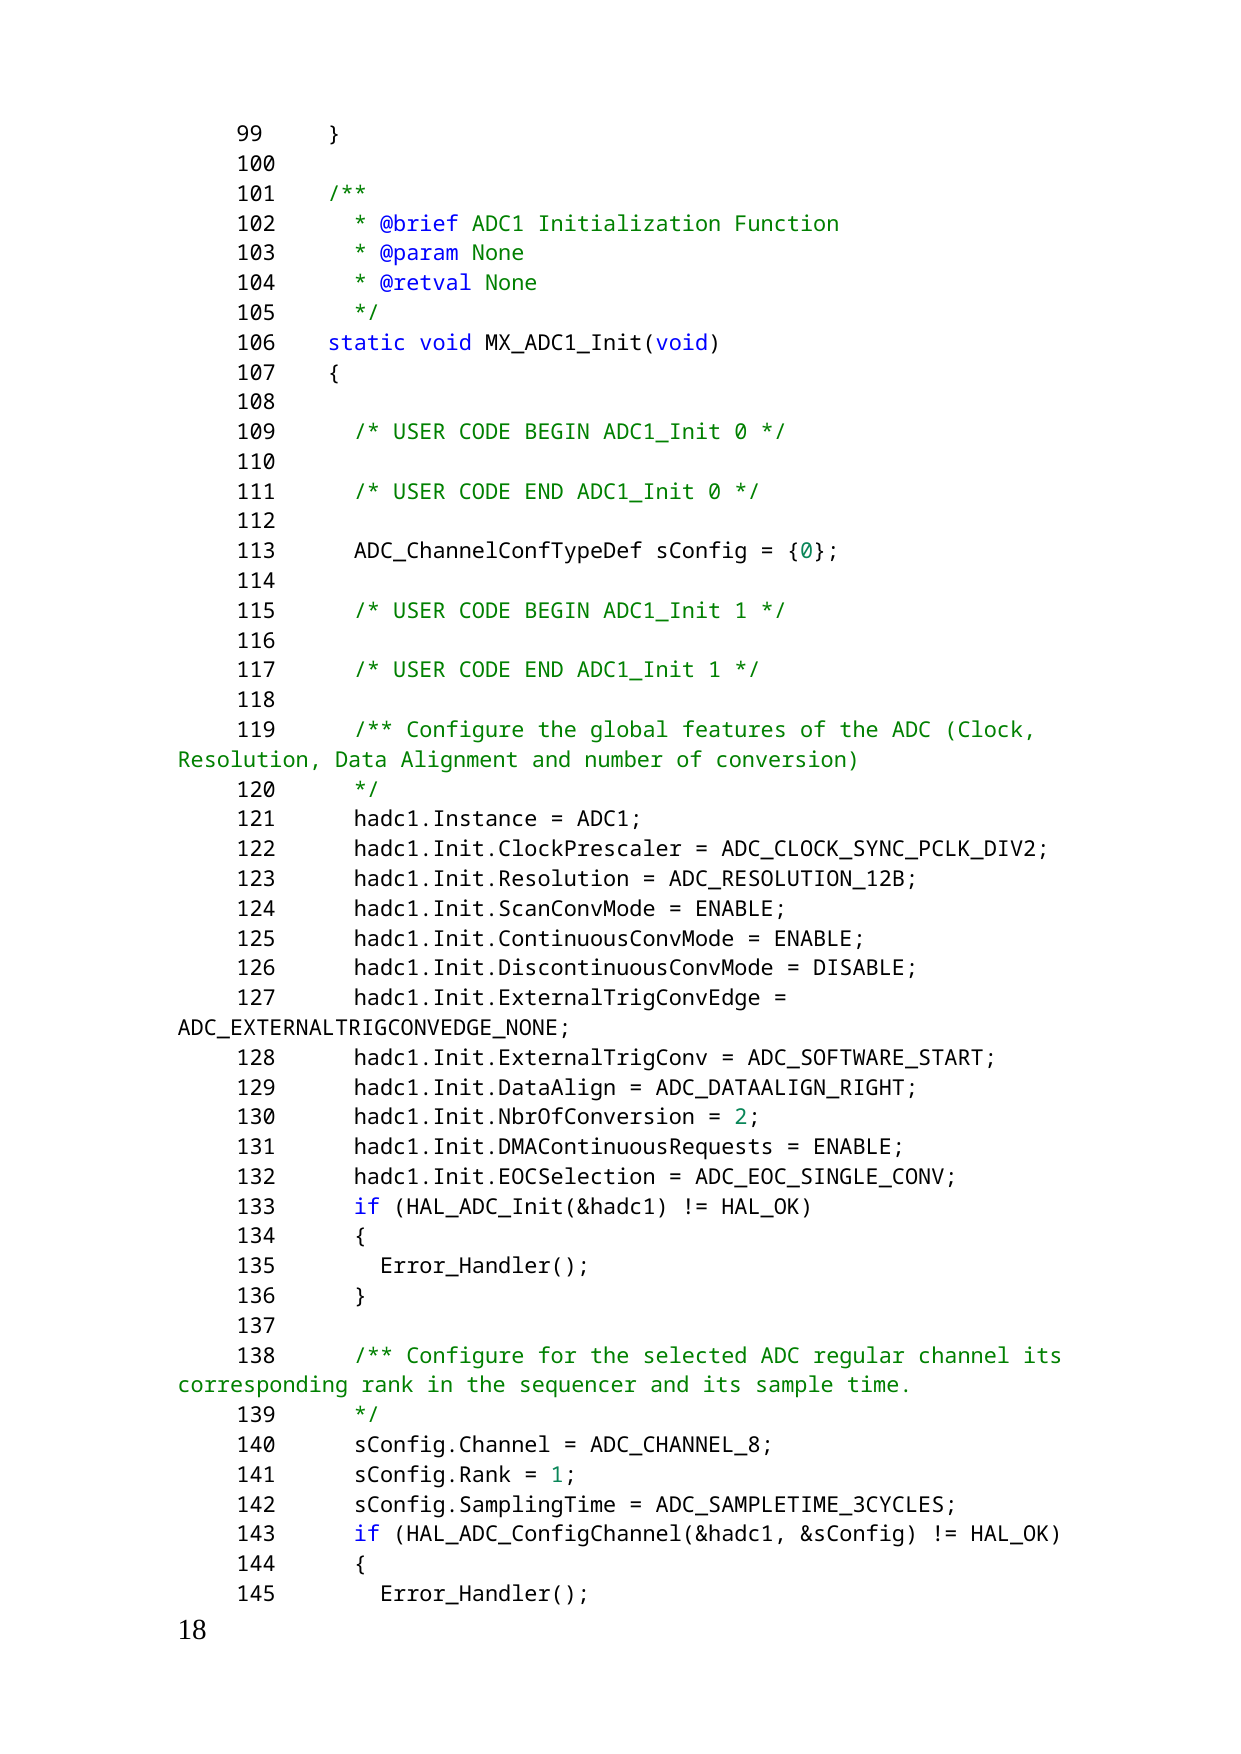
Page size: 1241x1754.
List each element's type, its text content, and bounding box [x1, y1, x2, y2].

list /* USER CODE END ADC1_Init 0 */ [177, 476, 1122, 505]
list hadc1.Init.ScanConvMode = ENABLE; [177, 893, 1122, 922]
list if (HAL_ADC_Init(&hadc1) != HAL_OK) [177, 1191, 1122, 1220]
list /** Configure the global features of the ADC (Clock, Resolution, Data Alignment and number of conversion) [177, 714, 1122, 773]
list /** [177, 178, 1122, 207]
list /** Configure for the selected ADC regular channel its corresponding rank in the sequencer and its sample time. [177, 1339, 1122, 1399]
list hadc1.Init.DiscontinuousConvMode = DISABLE; [177, 952, 1122, 982]
list hadc1.Init.ExternalTrigConv = ADC_SOFTWARE_START; [177, 1042, 1122, 1071]
list * @param None [177, 237, 1122, 267]
list hadc1.Init.NbrOfConversion = 2; [177, 1101, 1122, 1131]
list { [177, 356, 1122, 386]
list hadc1.Init.ContinuousConvMode = ENABLE; [177, 922, 1122, 952]
list hadc1.Init.ExternalTrigConvEdge = ADC_EXTERNALTRIGCONVEDGE_NONE; [177, 982, 1122, 1042]
list /* USER CODE BEGIN ADC1_Init 1 */ [177, 595, 1122, 624]
list Error_Handler(); [177, 1250, 1122, 1280]
list } [177, 118, 1122, 148]
list sConfig.Channel = ADC_CHANNEL_8; [177, 1429, 1122, 1459]
list */ [177, 773, 1122, 803]
list * @brief ADC1 Initialization Function [177, 207, 1122, 237]
list hadc1.Instance = ADC1; [177, 803, 1122, 833]
list /* USER CODE END ADC1_Init 1 */ [177, 654, 1122, 684]
list ADC_ChannelConfTypeDef sConfig = {0}; [177, 535, 1122, 565]
list } [177, 1280, 1122, 1310]
list sConfig.Rank = 1; [177, 1459, 1122, 1488]
list hadc1.Init.EOCSelection = ADC_EOC_SINGLE_CONV; [177, 1161, 1122, 1191]
list Error_Handler(); [177, 1578, 1122, 1608]
list */ [177, 1399, 1122, 1429]
list if (HAL_ADC_ConfigChannel(&hadc1, &sConfig) != HAL_OK) [177, 1518, 1122, 1548]
list /* USER CODE BEGIN ADC1_Init 0 */ [177, 416, 1122, 446]
list hadc1.Init.DMAContinuousRequests = ENABLE; [177, 1131, 1122, 1161]
list static void MX_ADC1_Init(void) [177, 327, 1122, 356]
list { [177, 1220, 1122, 1250]
list hadc1.Init.ClockPrescaler = ADC_CLOCK_SYNC_PCLK_DIV2; [177, 833, 1122, 863]
list { [177, 1548, 1122, 1578]
list * @retval None [177, 267, 1122, 297]
list */ [177, 297, 1122, 327]
list sConfig.SamplingTime = ADC_SAMPLETIME_3CYCLES; [177, 1488, 1122, 1518]
list hadc1.Init.Resolution = ADC_RESOLUTION_12B; [177, 863, 1122, 893]
list hadc1.Init.DataAlign = ADC_DATAALIGN_RIGHT; [177, 1071, 1122, 1101]
